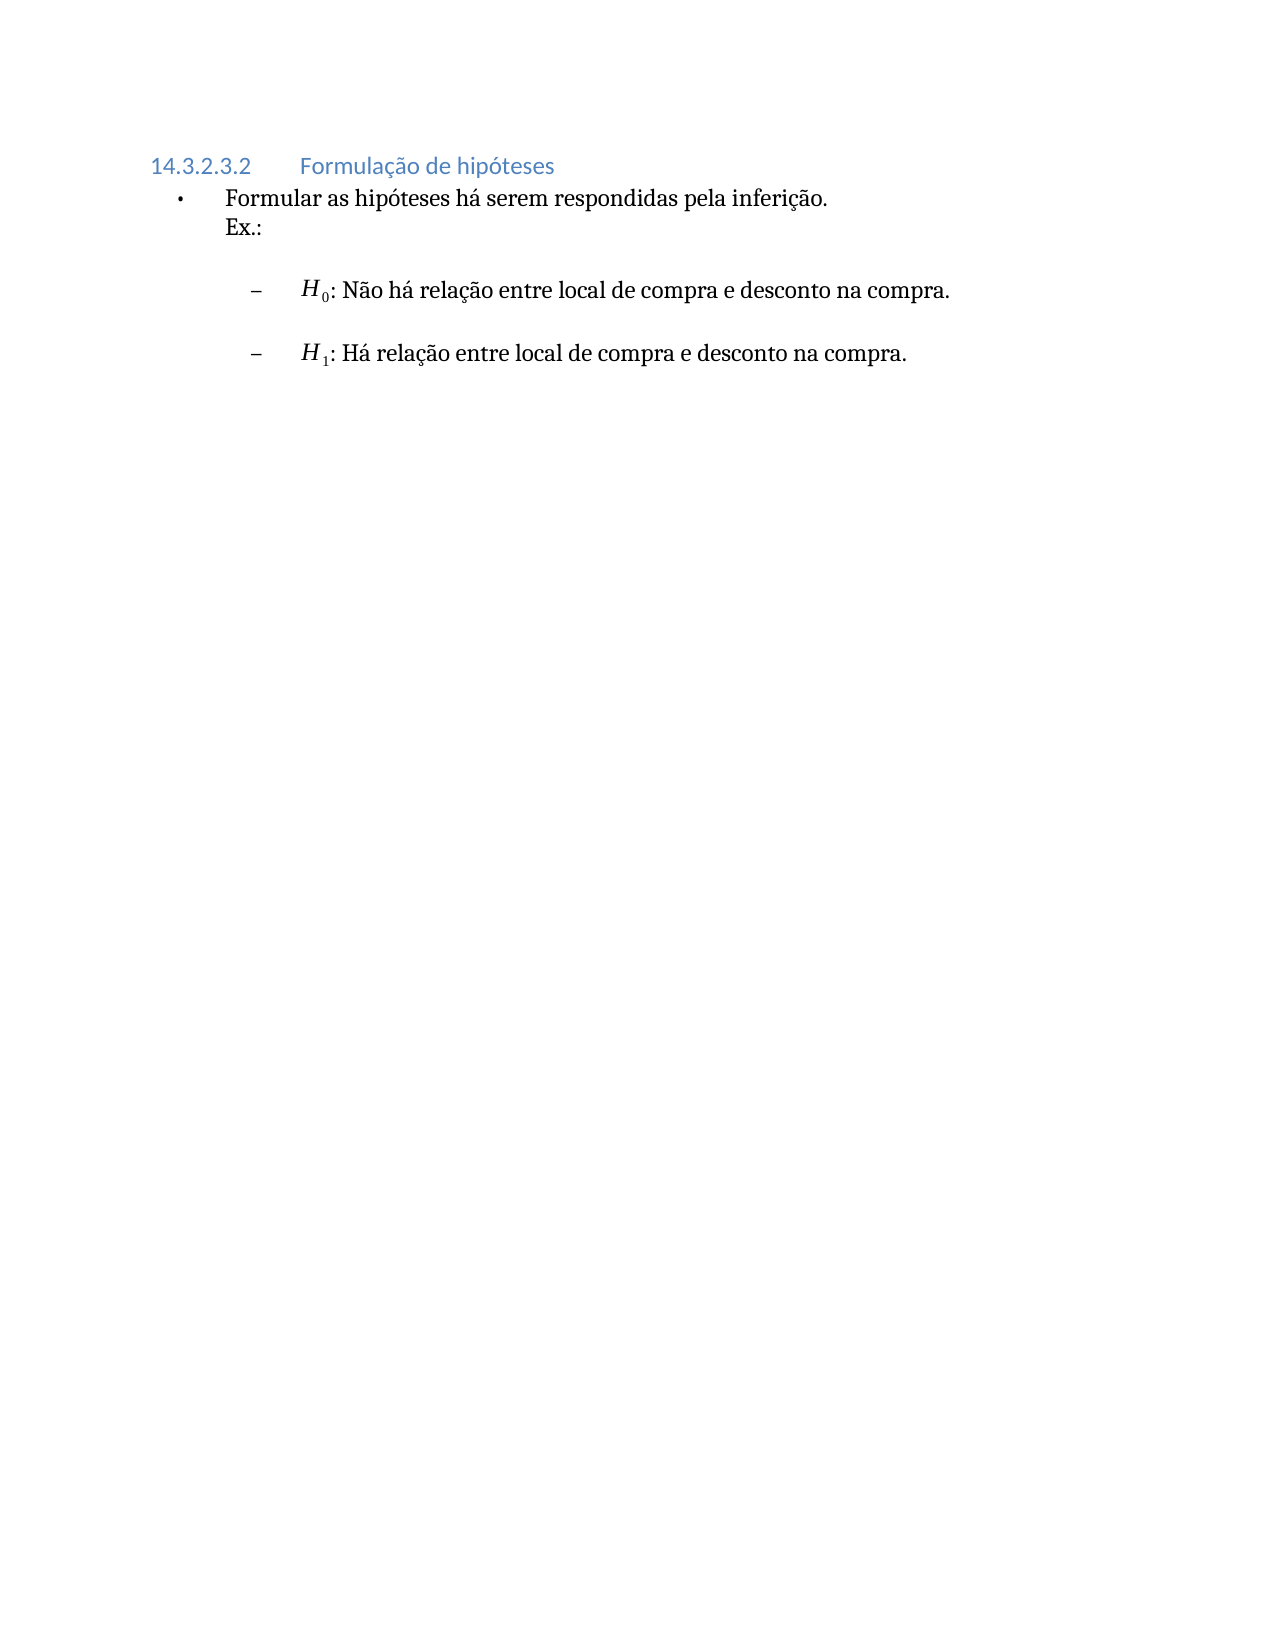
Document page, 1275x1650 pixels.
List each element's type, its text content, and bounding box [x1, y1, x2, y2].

list Formular as hipóteses há serem respondidas pela inferição. Ex.: [175, 184, 1125, 271]
list : Não há relação entre local de compra e desconto na compra. [250, 274, 1125, 334]
list : Há relação entre local de compra e desconto na compra. [250, 338, 1125, 398]
subtitle 14.3.2.3.2 Formulação de hipóteses [150, 150, 1125, 181]
